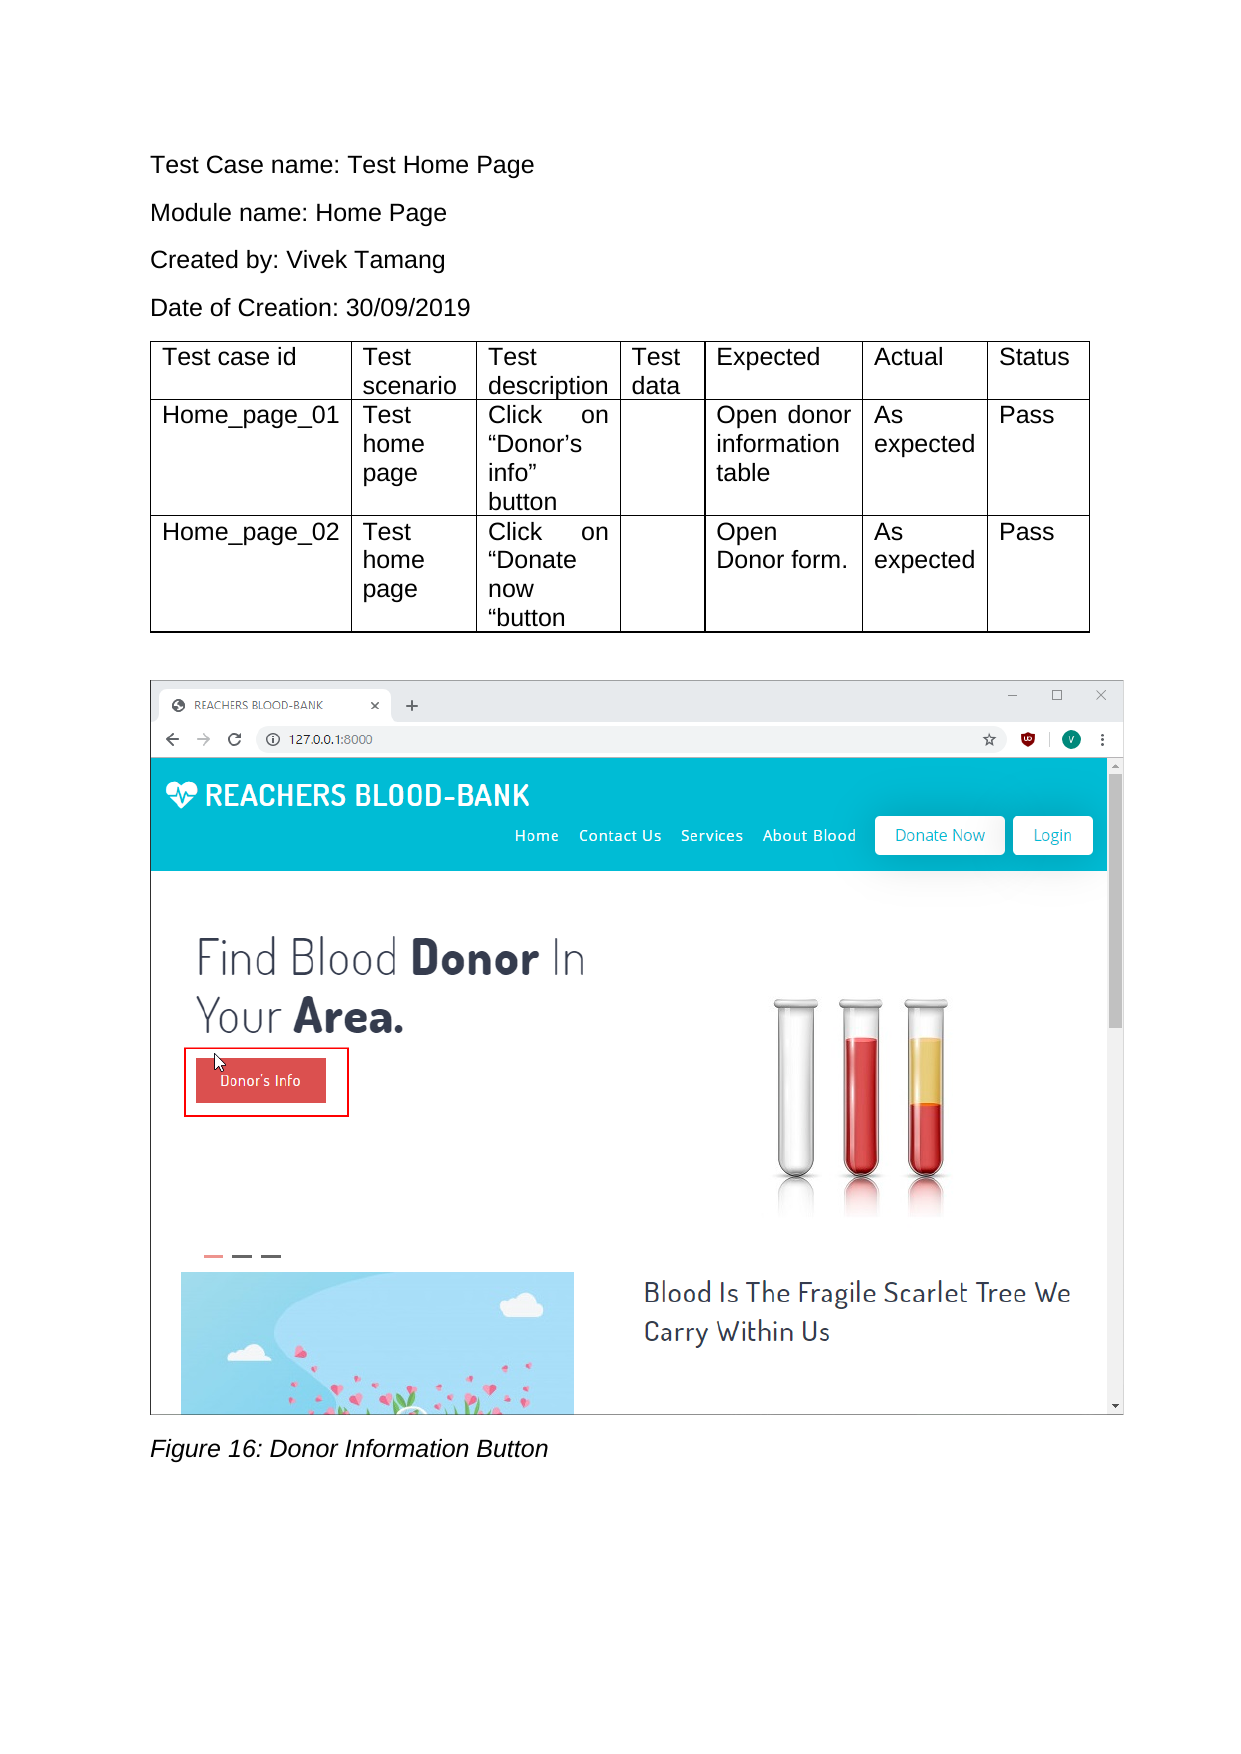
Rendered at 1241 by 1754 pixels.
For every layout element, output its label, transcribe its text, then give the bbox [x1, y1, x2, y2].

table_cell Pass [988, 516, 1089, 631]
table_cell As expected [863, 516, 987, 631]
table_cell Open donor information table [706, 400, 862, 515]
table_cell [621, 400, 704, 515]
table_cell [621, 516, 704, 631]
table_cell Click on “Donor’s info” button [477, 400, 620, 515]
table_cell Home_page_02 [151, 516, 351, 631]
table_cell Click on “Donate now “button [477, 516, 620, 631]
text Created by: Vivek Tamang [150, 245, 1090, 274]
table_cell Test home page [352, 516, 476, 631]
table_cell Pass [988, 400, 1089, 515]
table_header Expected [706, 342, 862, 399]
table_header Test data [621, 342, 704, 399]
table_cell Open Donor form. [706, 516, 862, 631]
table_cell Test home page [352, 400, 476, 515]
table_cell As expected [863, 400, 987, 515]
table_header Actual [863, 342, 987, 399]
table_header Test description [477, 342, 620, 399]
text Test Case name: Test Home Page [150, 150, 1090, 179]
text Date of Creation: 30/09/2019 [150, 293, 1090, 322]
table_header Status [988, 342, 1089, 399]
table_header Test scenario [352, 342, 476, 399]
table_cell Home_page_01 [151, 400, 351, 515]
table_header Test case id [151, 342, 351, 399]
text Figure 16: Donor Information Button [150, 1433, 1090, 1462]
picture [150, 680, 1124, 1415]
text Module name: Home Page [150, 198, 1090, 226]
